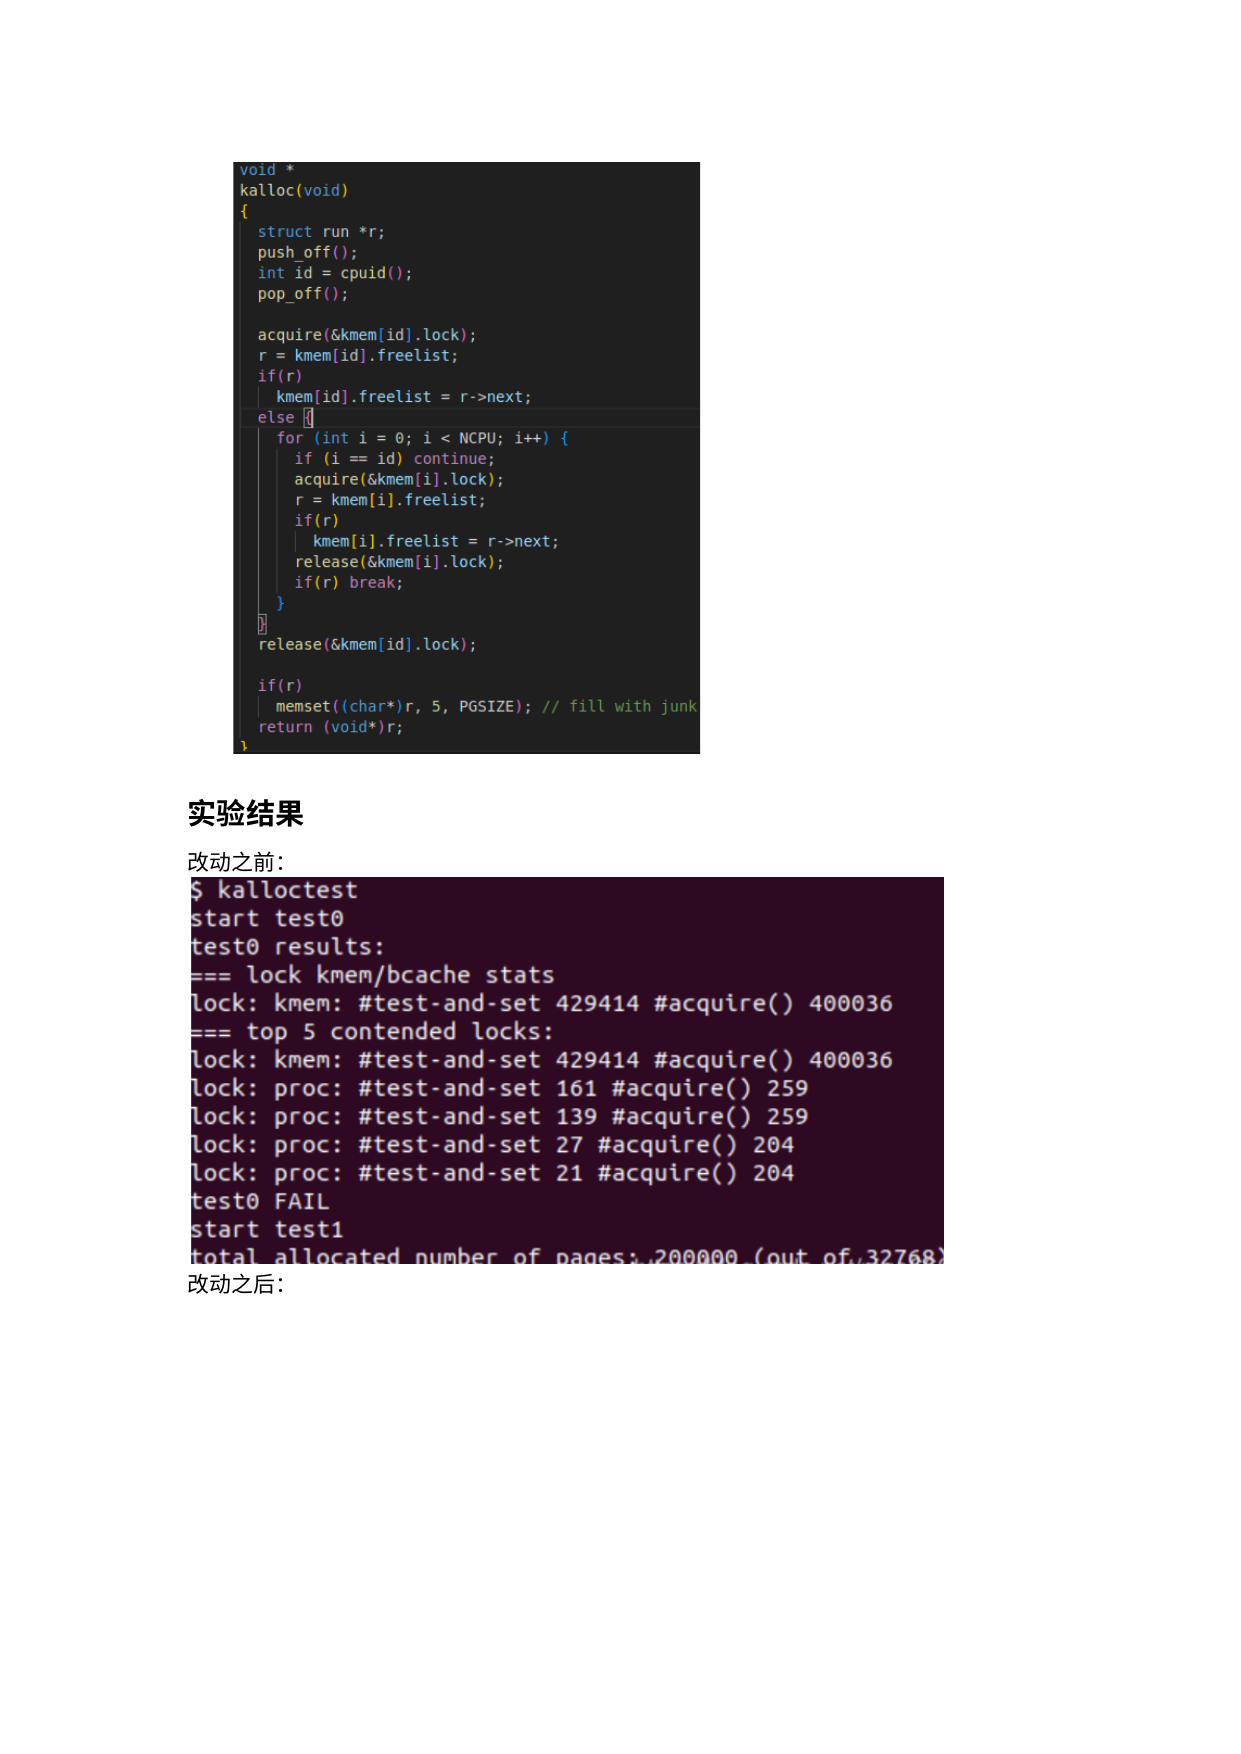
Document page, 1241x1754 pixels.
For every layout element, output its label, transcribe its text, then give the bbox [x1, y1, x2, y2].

text 改动之后： [187, 1267, 1053, 1299]
picture [233, 162, 700, 754]
picture [187, 877, 944, 1264]
text 改动之前： [187, 844, 1053, 877]
text 实验结果 [187, 779, 1053, 844]
